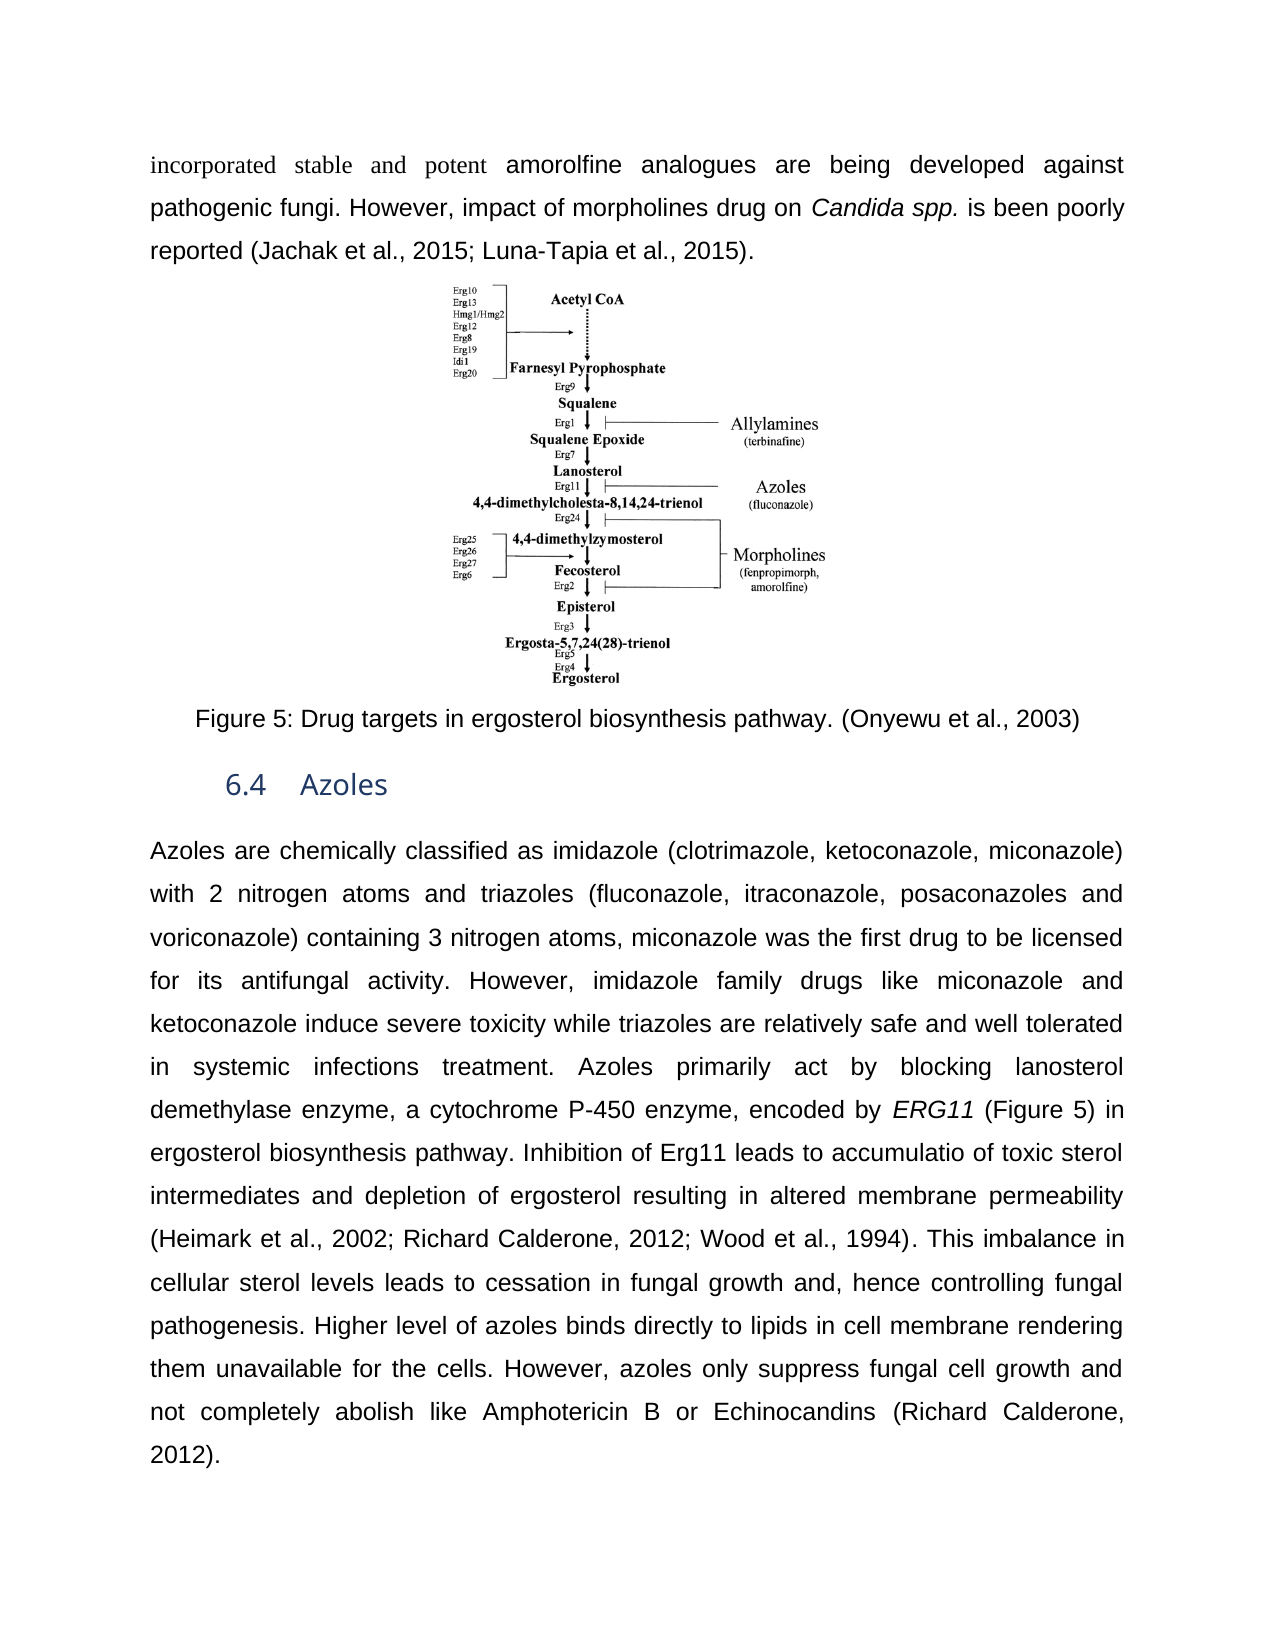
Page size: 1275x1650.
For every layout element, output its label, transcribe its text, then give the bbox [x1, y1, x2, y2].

picture [446, 279, 829, 691]
text Azoles are chemically classified as imidazole (clotrimazole, ketoconazole, miconazole) with 2 nitrogen atoms and triazoles (fluconazole, itraconazole, posaconazoles and voriconazole) containing 3 nitrogen atoms, miconazole was the first drug to be licensed for its antifungal activity. However, imidazole family drugs like miconazole and ketoconazole induce severe toxicity while triazoles are relatively safe and well tolerated in systemic infections treatment. Azoles primarily act by blocking lanosterol demethylase enzyme, a cytochrome P-450 enzyme, encoded by ERG11 (Figure 5) in ergosterol biosynthesis pathway. Inhibition of Erg11 leads to accumulatio of toxic sterol intermediates and depletion of ergosterol resulting in altered membrane permeability (Heimark et al., 2002; Richard Calderone, 2012; Wood et al., 1994). This imbalance in cellular sterol levels leads to cessation in fungal growth and, hence controlling fungal pathogenesis. Higher level of azoles binds directly to lipids in cell membrane rendering them unavailable for the cells. However, azoles only suppress fungal cell growth and not completely abolish like Amphotericin B or Echinocandins (Richard Calderone, 2012). [150, 836, 1125, 1469]
list Azoles [225, 764, 1125, 804]
text Figure 5: Drug targets in ergosterol biosynthesis pathway. (Onyewu et al., 2003) [150, 704, 1125, 733]
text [150, 150, 1125, 265]
